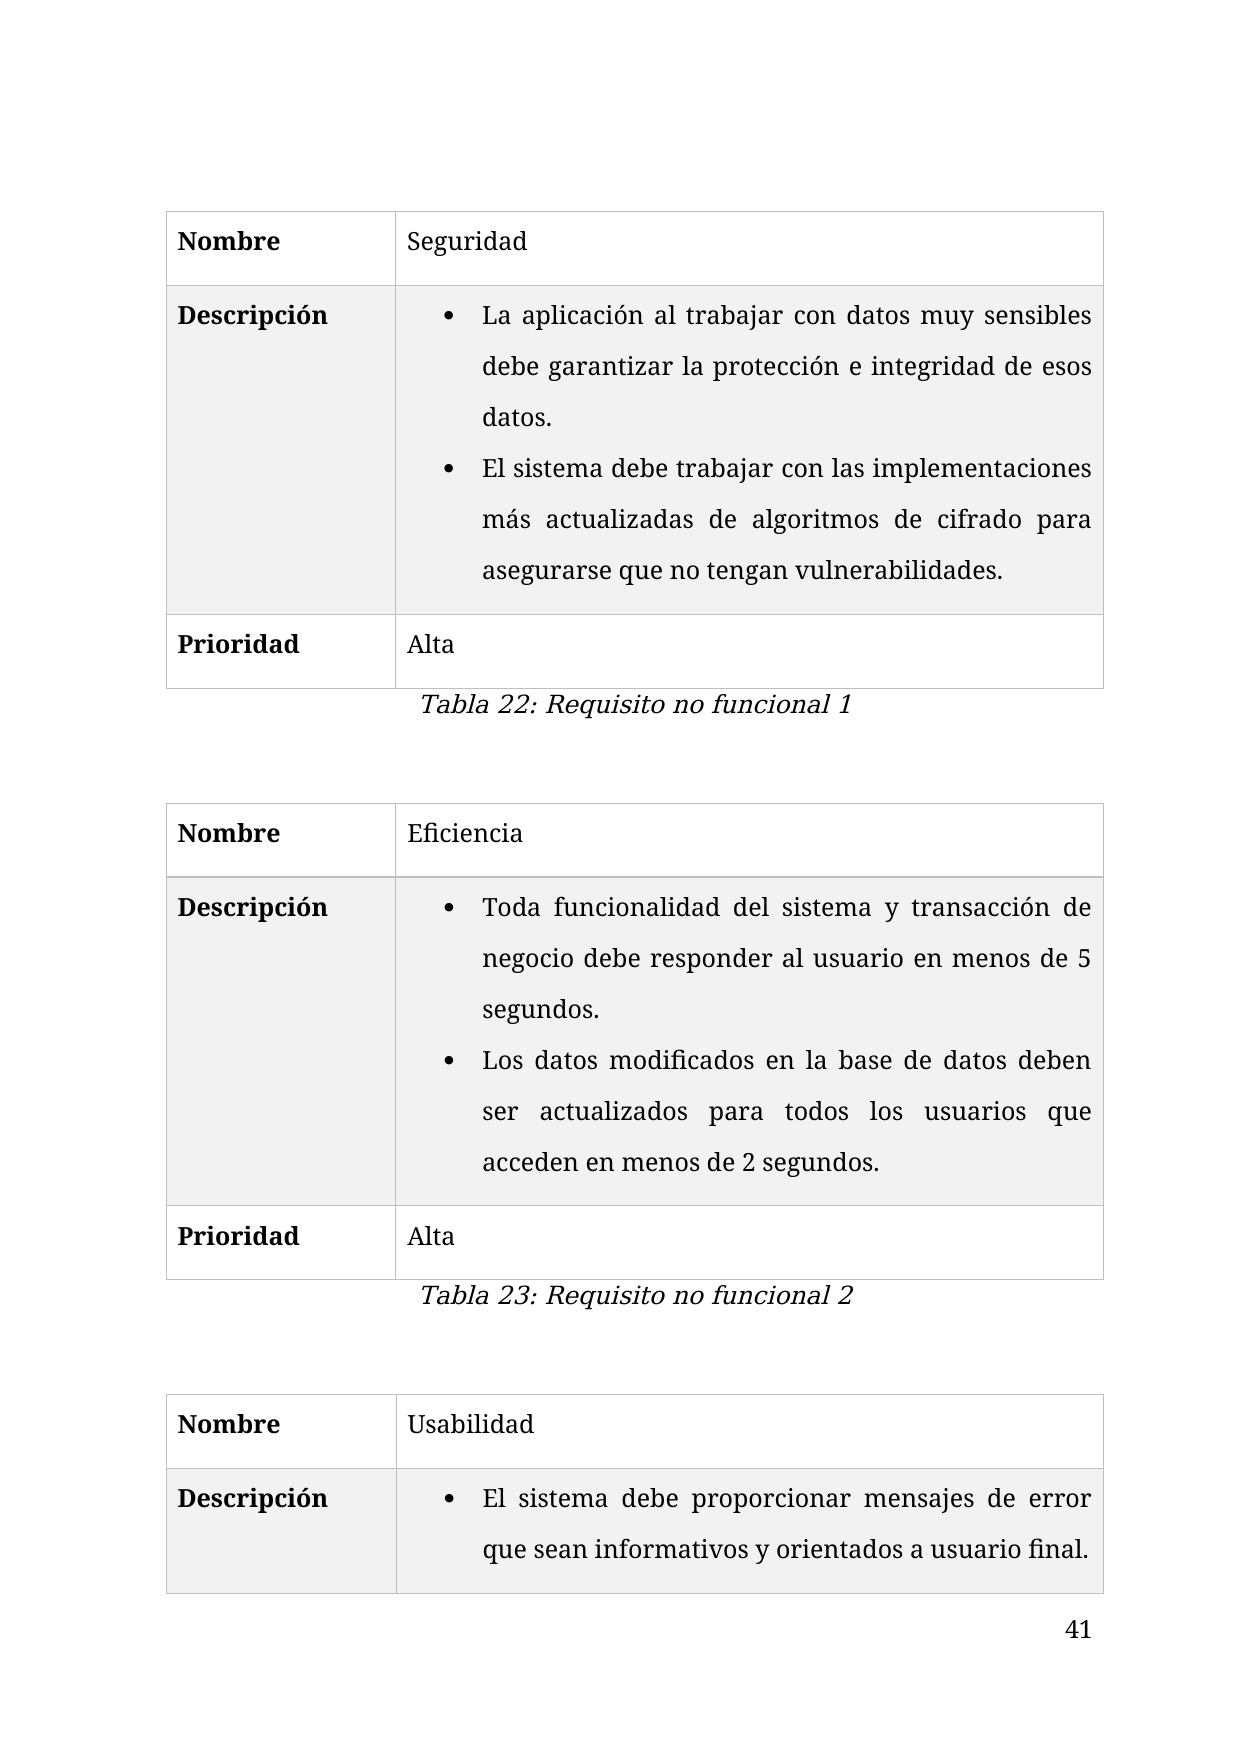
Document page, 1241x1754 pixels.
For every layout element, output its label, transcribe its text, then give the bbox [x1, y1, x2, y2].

table_cell Descripción [167, 286, 395, 614]
table_header Seguridad [396, 212, 1103, 285]
text Tabla 22: Requisito no funcional 1 [177, 689, 1092, 718]
table_header Nombre [167, 1395, 396, 1468]
table_header Eficiencia [396, 804, 1103, 876]
table_cell Alta [396, 615, 1103, 687]
text Tabla 23: Requisito no funcional 2 [177, 1280, 1092, 1310]
table_cell Prioridad [167, 615, 395, 687]
table_cell Descripción [167, 878, 395, 1205]
table_cell Descripción [167, 1469, 396, 1593]
table_header Nombre [167, 212, 395, 285]
table_cell Alta [396, 1206, 1103, 1279]
table_cell Toda funcionalidad del sistema y transacción de negocio debe responder al usuario en menos de 5 segundos. Los datos modificados en la base de datos deben ser actualizados para todos los usuarios que acceden en menos de 2 segundos. [396, 878, 1103, 1205]
table_cell Prioridad [167, 1206, 395, 1279]
table_cell La aplicación al trabajar con datos muy sensibles debe garantizar la protección e integridad de esos datos. El sistema debe trabajar con las implementaciones más actualizadas de algoritmos de cifrado para asegurarse que no tengan vulnerabilidades. [396, 286, 1103, 614]
table_header Nombre [167, 804, 395, 876]
table_header Usabilidad [397, 1395, 1103, 1468]
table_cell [397, 1469, 1103, 1593]
